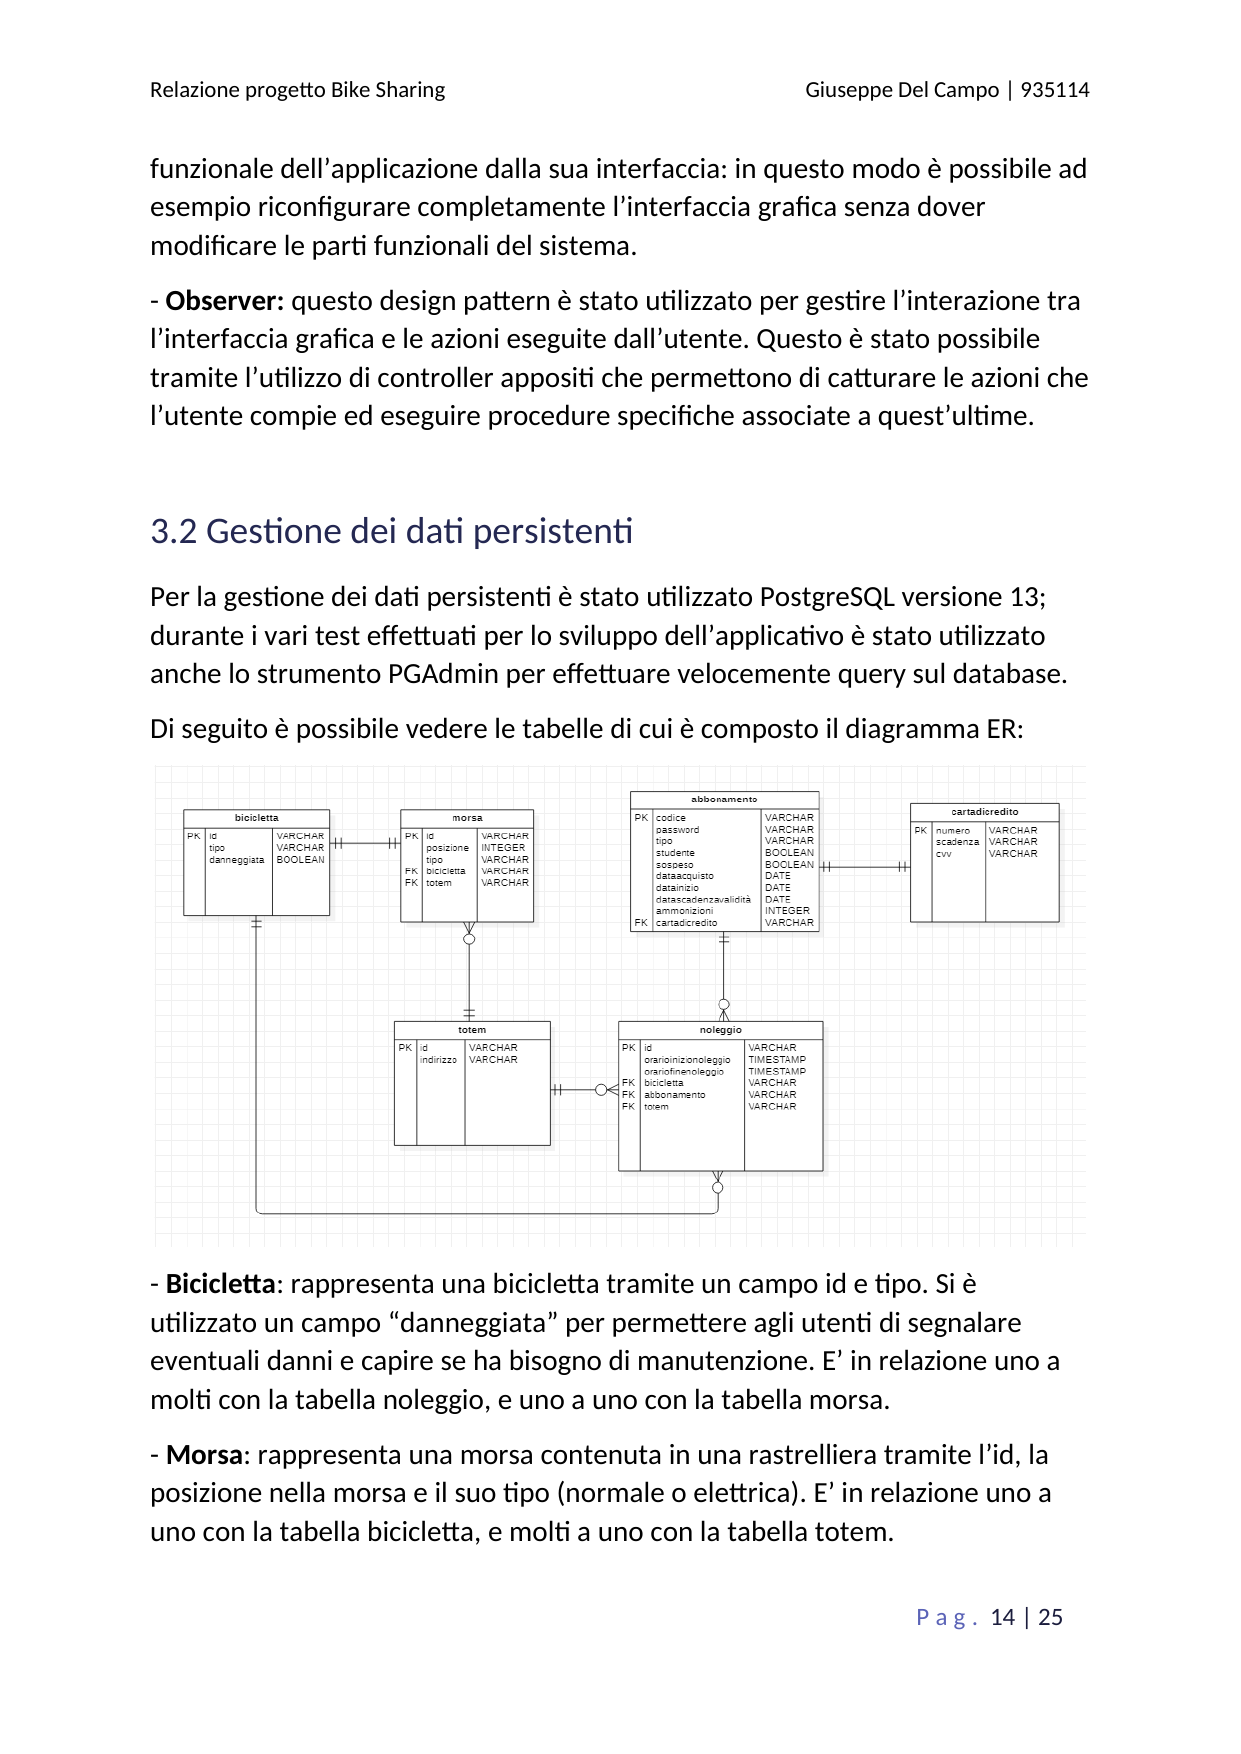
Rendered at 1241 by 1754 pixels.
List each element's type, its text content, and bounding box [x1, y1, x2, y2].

picture [154, 765, 1086, 1247]
text Di seguito è possibile vedere le tabelle di cui è composto il diagramma ER: [150, 710, 1090, 746]
text - Morsa: rappresenta una morsa contenuta in una rastrelliera tramite l’id, la posizione nella morsa e il suo tipo (normale o elettrica). E’ in relazione uno a uno con la tabella bicicletta, e molti a uno con la tabella totem. [150, 1436, 1090, 1548]
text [150, 150, 1090, 262]
subtitle 3.2 Gestione dei dati persistenti [150, 507, 1090, 553]
text - Observer: questo design pattern è stato utilizzato per gestire l’interazione tra l’interfaccia grafica e le azioni eseguite dall’utente. Questo è stato possibile tramite l’utilizzo di controller appositi che permettono di catturare le azioni che l’utente compie ed eseguire procedure specifiche associate a quest’ultime. [150, 282, 1090, 433]
text Per la gestione dei dati persistenti è stato utilizzato PostgreSQL versione 13; durante i vari test effettuati per lo sviluppo dell’applicativo è stato utilizzato anche lo strumento PGAdmin per effettuare velocemente query sul database. [150, 578, 1090, 691]
text - Bicicletta: rappresenta una bicicletta tramite un campo id e tipo. Si è utilizzato un campo “danneggiata” per permettere agli utenti di segnalare eventuali danni e capire se ha bisogno di manutenzione. E’ in relazione uno a molti con la tabella noleggio, e uno a uno con la tabella morsa. [150, 1265, 1090, 1416]
